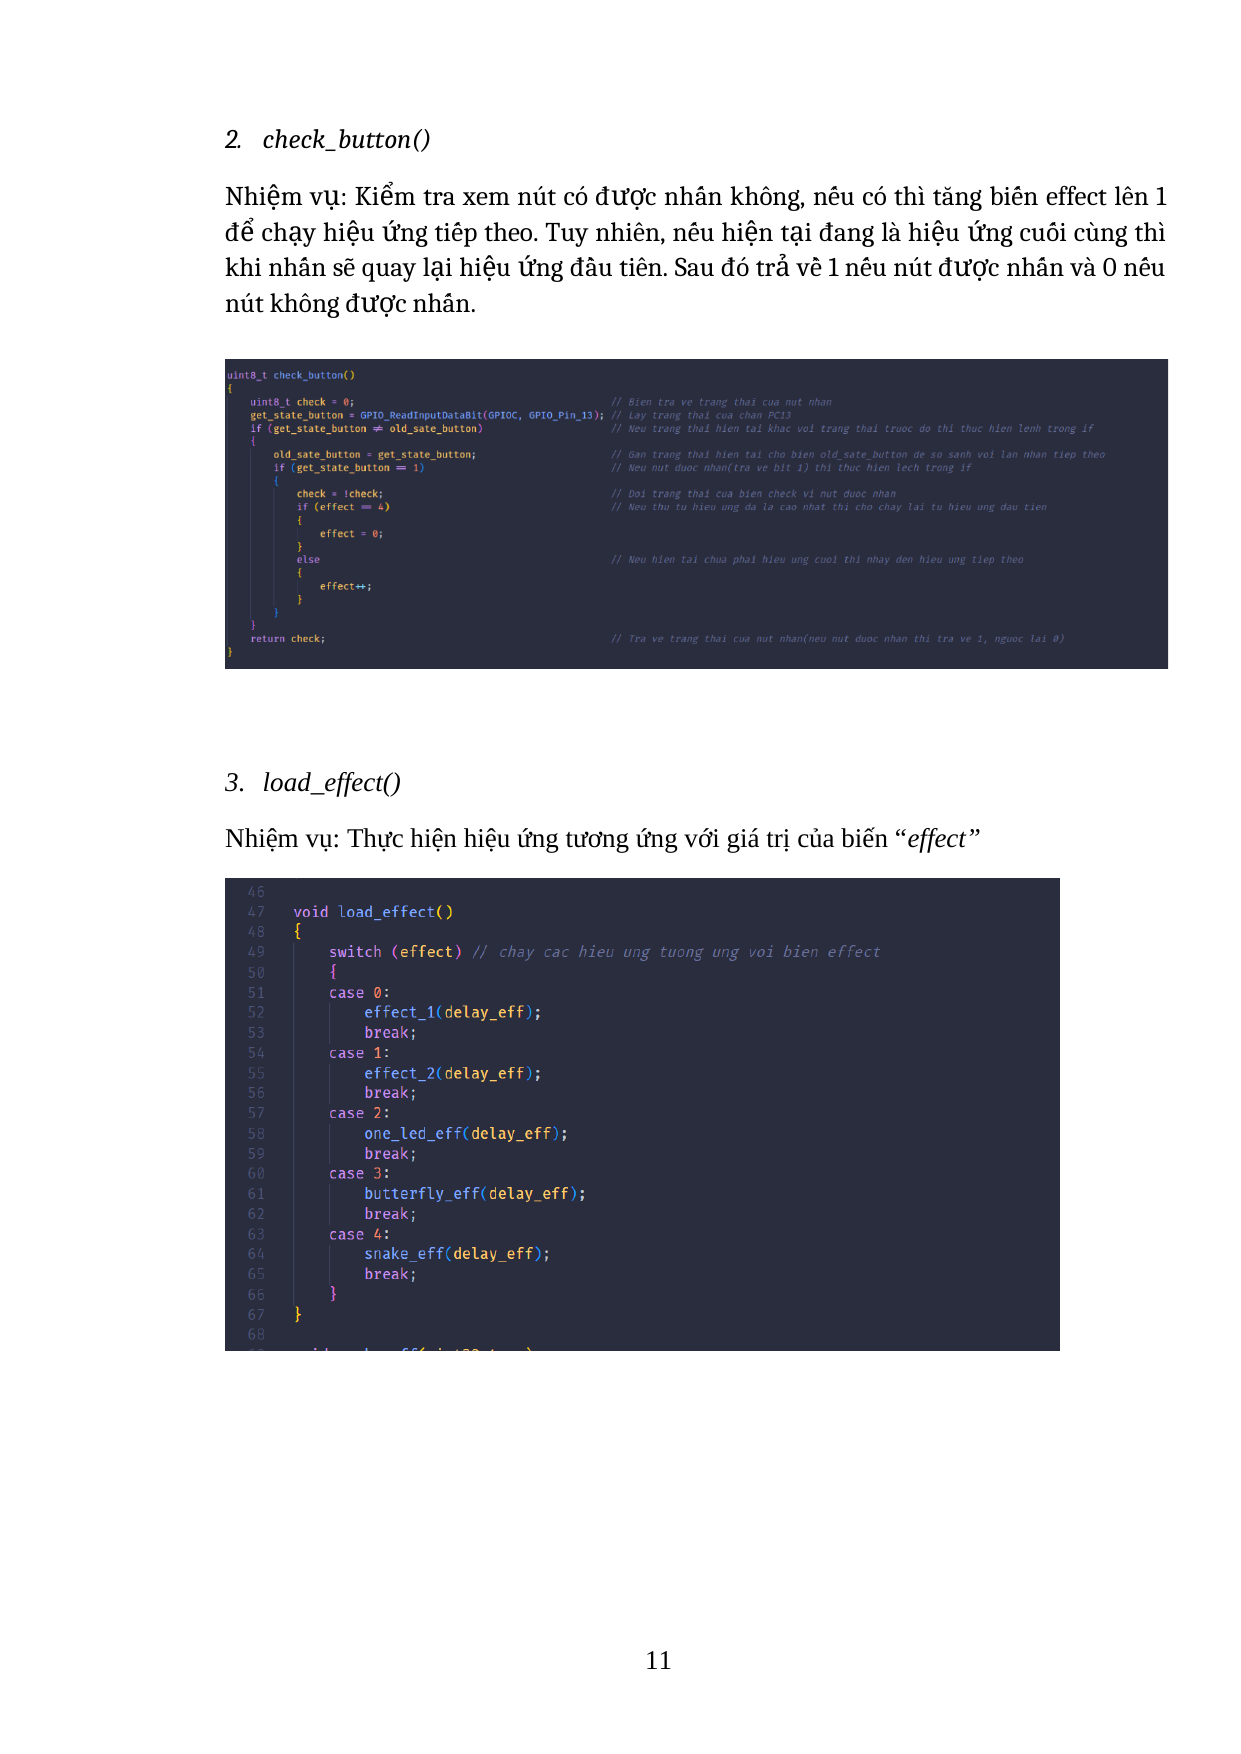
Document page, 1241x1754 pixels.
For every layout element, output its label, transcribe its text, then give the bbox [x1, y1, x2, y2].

text Nhiệm vụ: Kiểm tra xem nút có được nhấn không, nếu có thì tăng biến effect lên 1 để chạy hiệu ứng tiếp theo. Tuy nhiên, nếu hiện tại đang là hiệu ứng cuối cùng thì khi nhấn sẽ quay lại hiệu ứng đầu tiên. Sau đó trả về 1 nếu nút được nhấn và 0 nếu nút không được nhấn. [225, 181, 1167, 319]
picture [225, 878, 1060, 1351]
list check_button() [225, 124, 1167, 156]
picture [225, 359, 1169, 669]
text Nhiệm vụ: Thực hiện hiệu ứng tương ứng với giá trị của biến “effect” [225, 822, 1167, 853]
list load_effect() [225, 766, 1167, 797]
